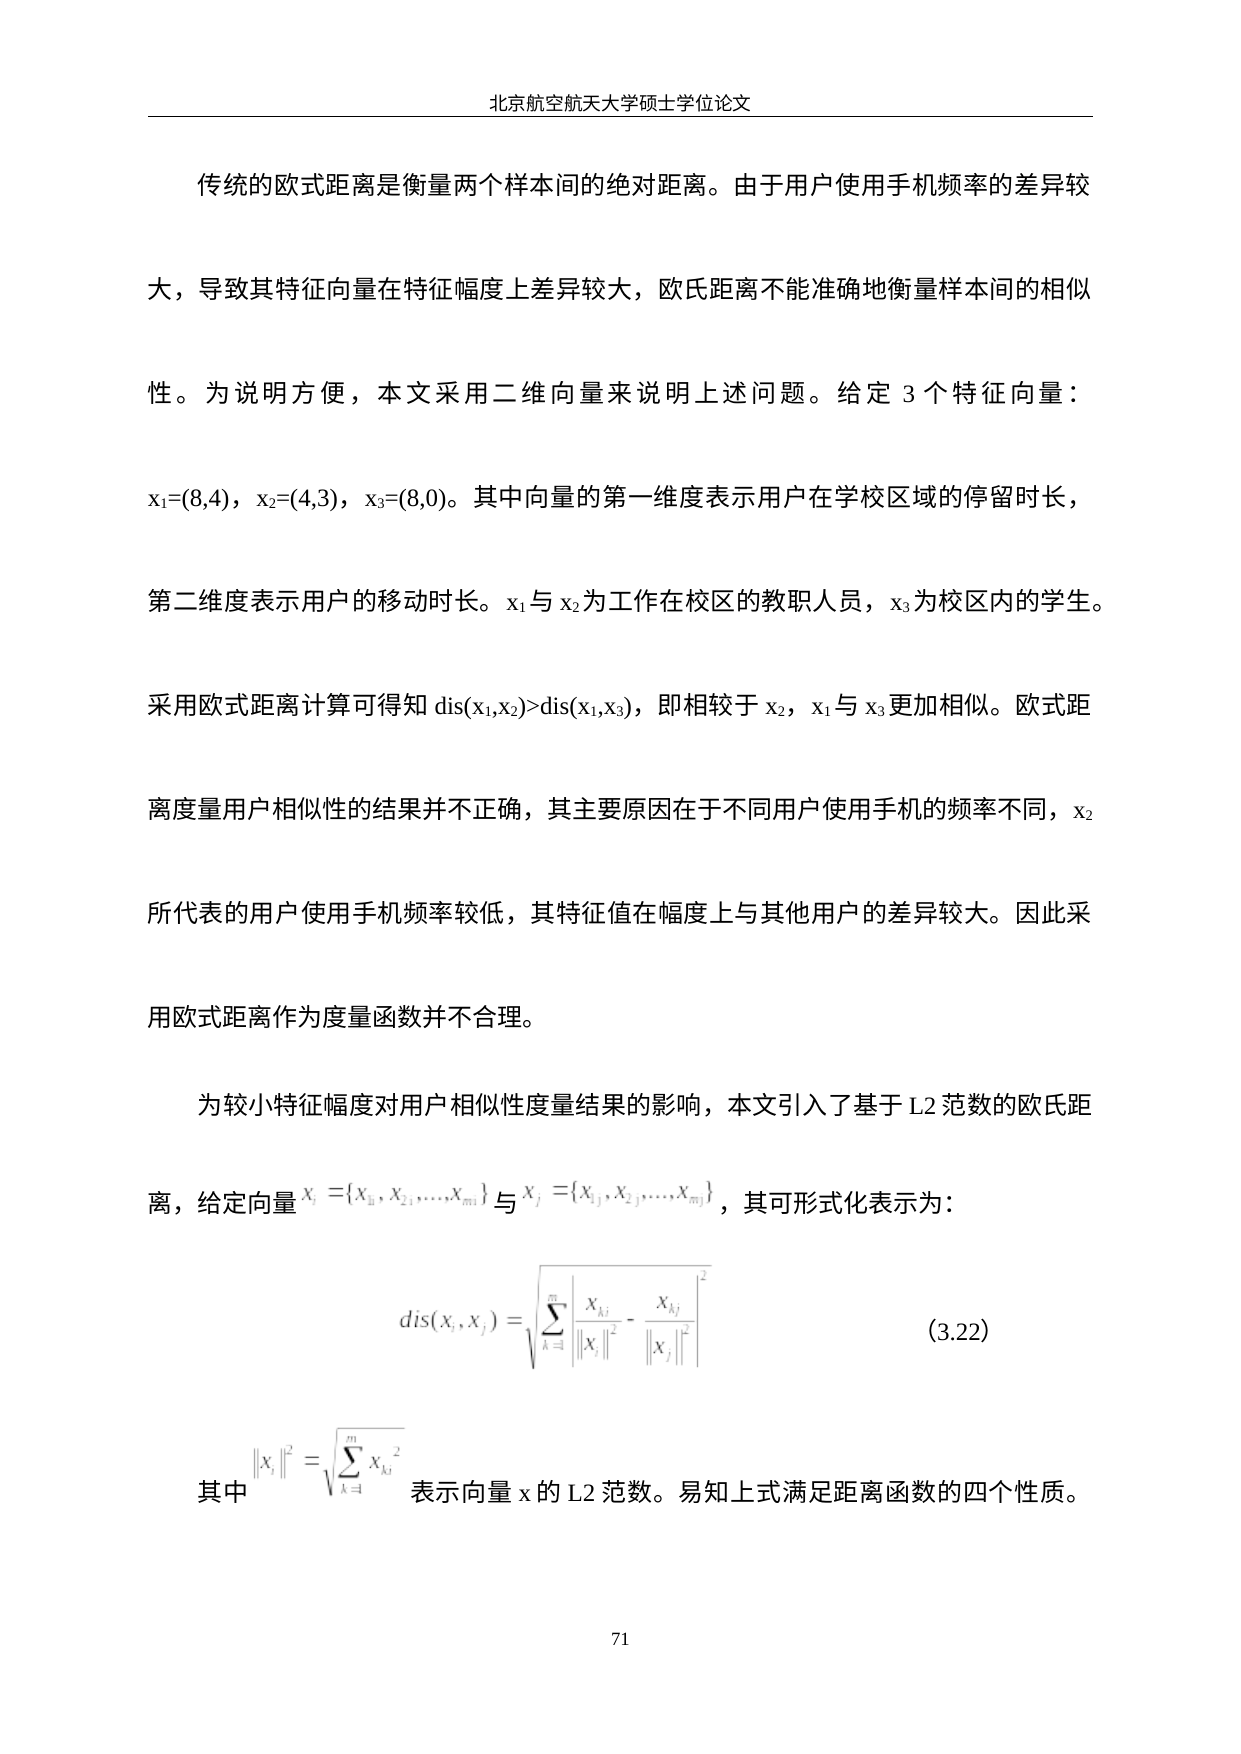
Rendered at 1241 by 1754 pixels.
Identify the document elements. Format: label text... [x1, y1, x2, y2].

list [148, 1413, 1093, 1517]
table_header [136, 1260, 901, 1413]
list 传统的欧式距离是衡量两个样本间的绝对距离。由于用户使用手机频率的差异较大，导致其特征向量在特征幅度上差异较大，欧氏距离不能准确地衡量样本间的相似性。为说明方便，本文采用二维向量来说明上述问题。给定3个特征向量：x1=(8,4)，x2=(4,3)，x3=(8,0)。其中向量的第一维度表示用户在学校区域的停留时长，第二维度表示用户的移动时长。x1与x2为工作在校区的教职人员，x3为校区内的学生。采用欧式距离计算可得知dis(x1,x2)>dis(x1,x3)，即相较于x2，x1与x3更加相似。欧式距离度量用户相似性的结果并不正确，其主要原因在于不同用户使用手机的频率不同，x2所代表的用户使用手机频率较低，其特征值在幅度上与其他用户的差异较大。因此采用欧式距离作为度量函数并不合理。 [148, 148, 1093, 1050]
list 为较小特征幅度对用户相似性度量结果的影响，本文引入了基于L2范数的欧氏距离，给定向量与，其可形式化表示为： [148, 1068, 1093, 1242]
table_header （3.22） [901, 1260, 1049, 1413]
